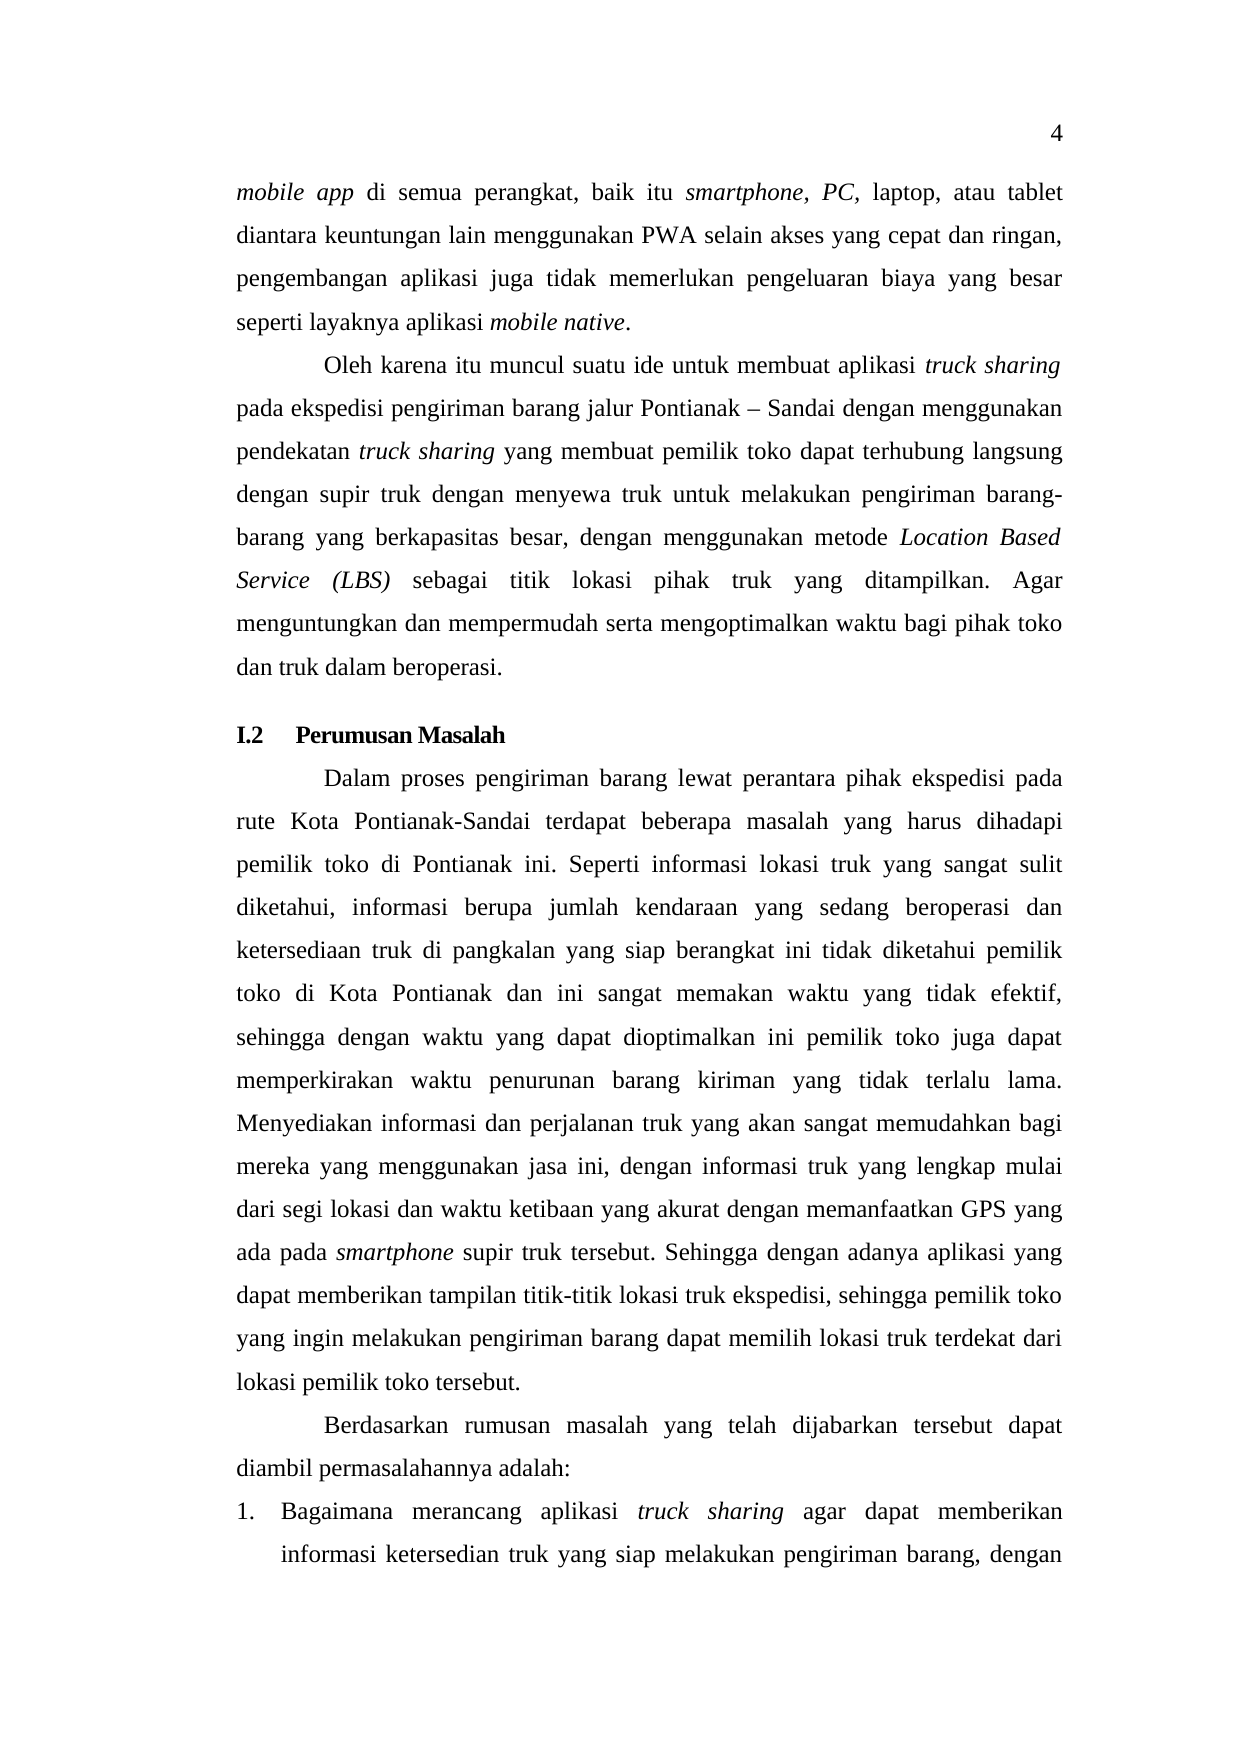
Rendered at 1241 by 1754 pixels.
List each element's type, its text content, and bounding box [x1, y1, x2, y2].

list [236, 1496, 1063, 1568]
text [236, 177, 1063, 335]
text Berdasarkan rumusan masalah yang telah dijabarkan tersebut dapat diambil permasalahannya adalah: [236, 1410, 1063, 1482]
text Oleh karena itu muncul suatu ide untuk membuat aplikasi truck sharing pada ekspedisi pengiriman barang jalur Pontianak – Sandai dengan menggunakan pendekatan truck sharing yang membuat pemilik toko dapat terhubung langsung dengan supir truk dengan menyewa truk untuk melakukan pengiriman barang-barang yang berkapasitas besar, dengan menggunakan metode Location Based Service (LBS) sebagai titik lokasi pihak truk yang ditampilkan. Agar menguntungkan dan mempermudah serta mengoptimalkan waktu bagi pihak toko dan truk dalam beroperasi. [236, 350, 1063, 680]
subtitle Perumusan Masalah [236, 720, 1063, 748]
text Dalam proses pengiriman barang lewat perantara pihak ekspedisi pada rute Kota Pontianak-Sandai terdapat beberapa masalah yang harus dihadapi pemilik toko di Pontianak ini. Seperti informasi lokasi truk yang sangat sulit diketahui, informasi berupa jumlah kendaraan yang sedang beroperasi dan ketersediaan truk di pangkalan yang siap berangkat ini tidak diketahui pemilik toko di Kota Pontianak dan ini sangat memakan waktu yang tidak efektif, sehingga dengan waktu yang dapat dioptimalkan ini pemilik toko juga dapat memperkirakan waktu penurunan barang kiriman yang tidak terlalu lama. Menyediakan informasi dan perjalanan truk yang akan sangat memudahkan bagi mereka yang menggunakan jasa ini, dengan informasi truk yang lengkap mulai dari segi lokasi dan waktu ketibaan yang akurat dengan memanfaatkan GPS yang ada pada smartphone supir truk tersebut. Sehingga dengan adanya aplikasi yang dapat memberikan tampilan titik-titik lokasi truk ekspedisi, sehingga pemilik toko yang ingin melakukan pengiriman barang dapat memilih lokasi truk terdekat dari lokasi pemilik toko tersebut. [236, 763, 1063, 1395]
